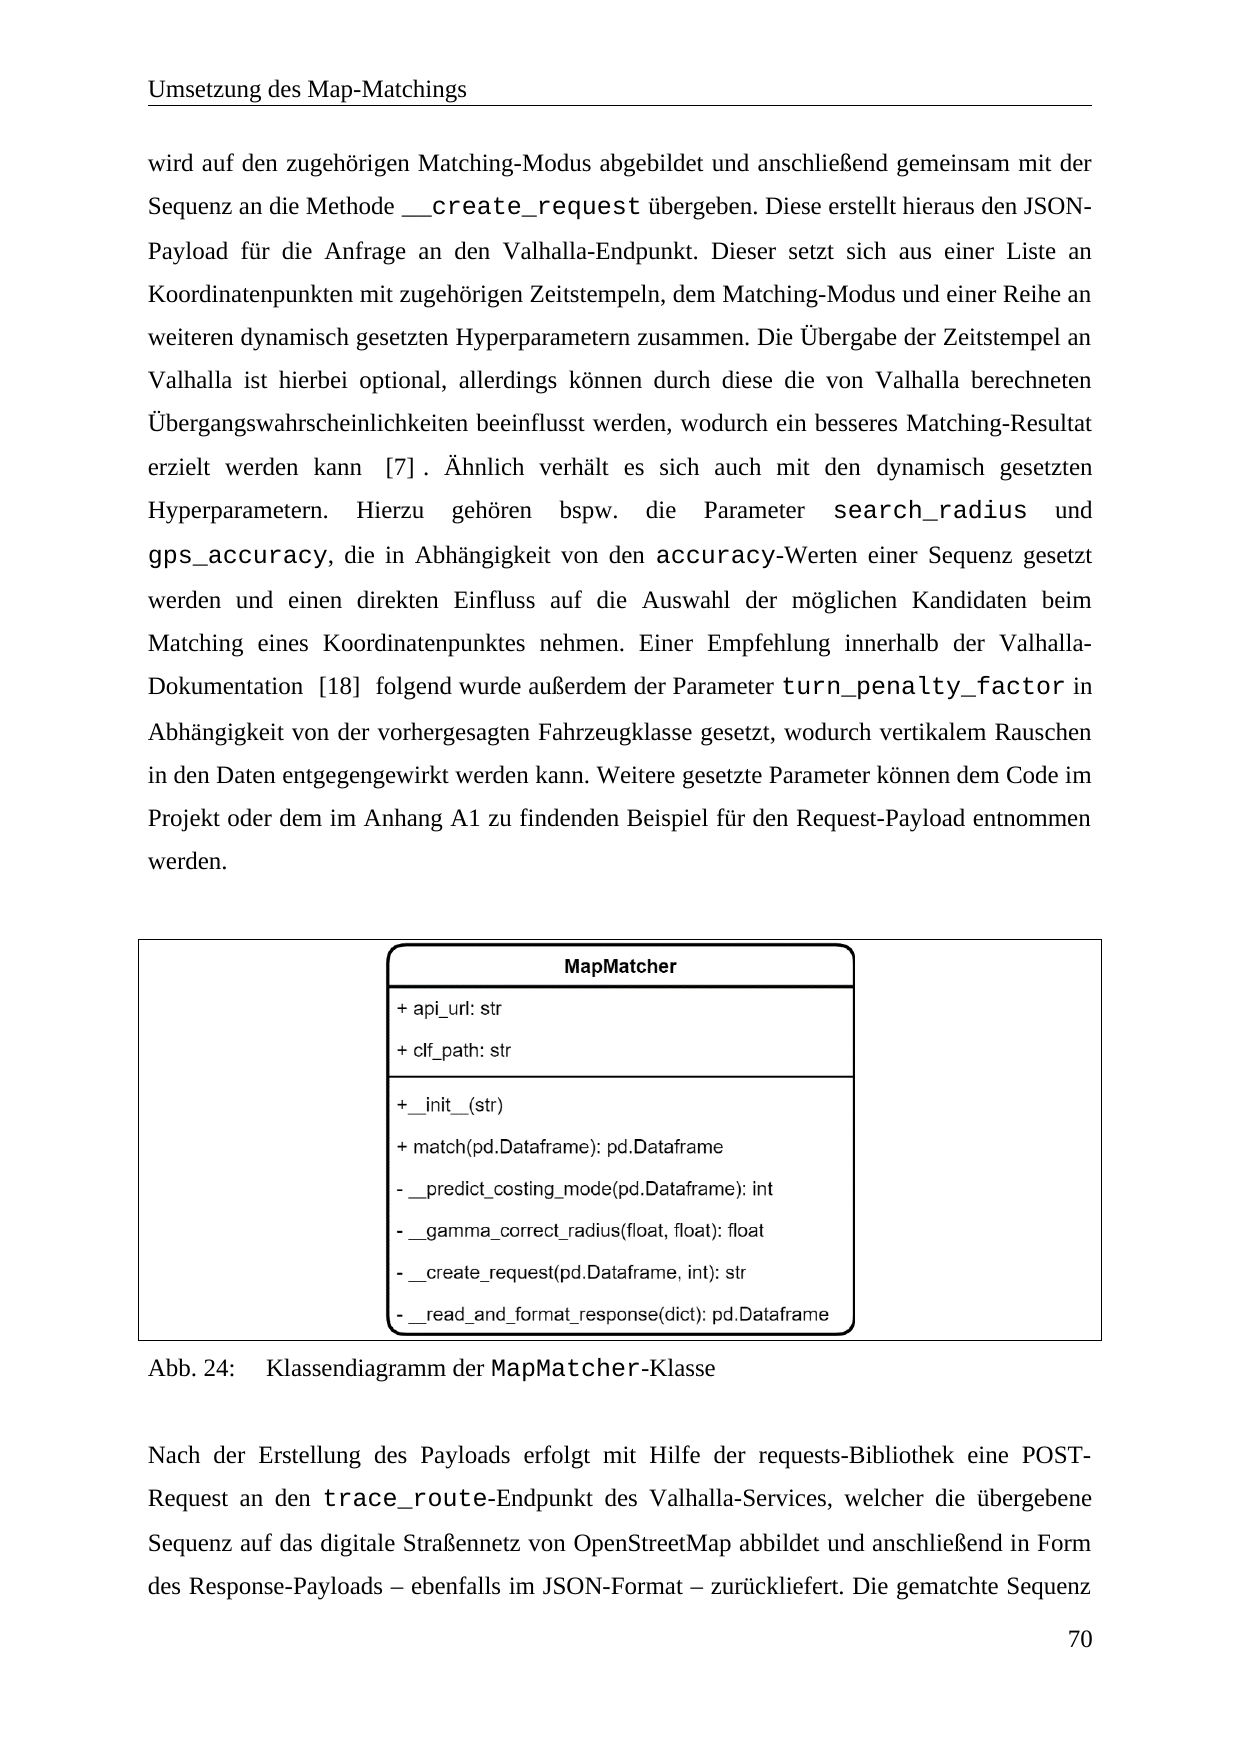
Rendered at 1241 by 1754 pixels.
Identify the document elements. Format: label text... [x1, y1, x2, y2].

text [148, 1440, 1092, 1600]
picture [385, 942, 855, 1338]
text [148, 148, 1092, 875]
